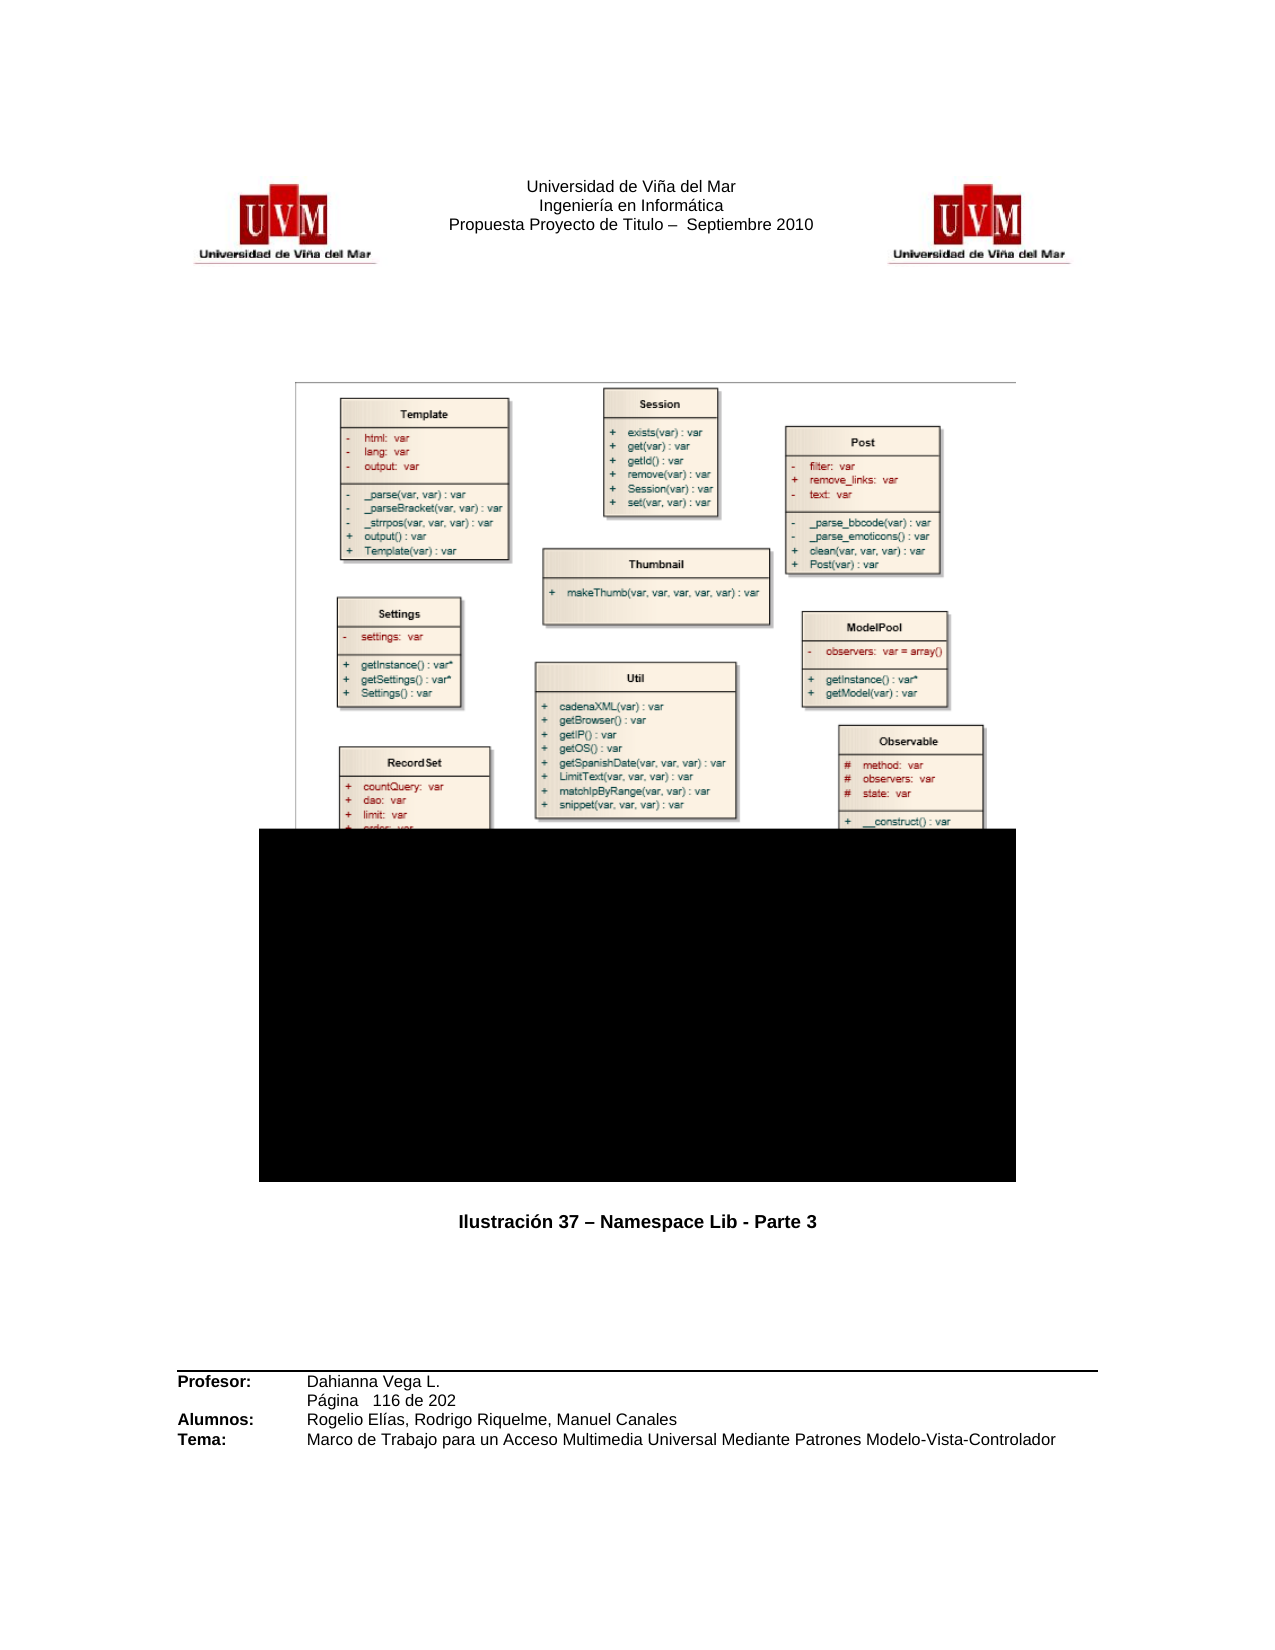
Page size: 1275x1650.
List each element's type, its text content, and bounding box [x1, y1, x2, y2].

text Ilustración 37 – Namespace Lib - Parte 3 [177, 1211, 1098, 1232]
picture [871, 176, 1084, 267]
picture [259, 346, 1016, 1182]
picture [177, 176, 390, 267]
